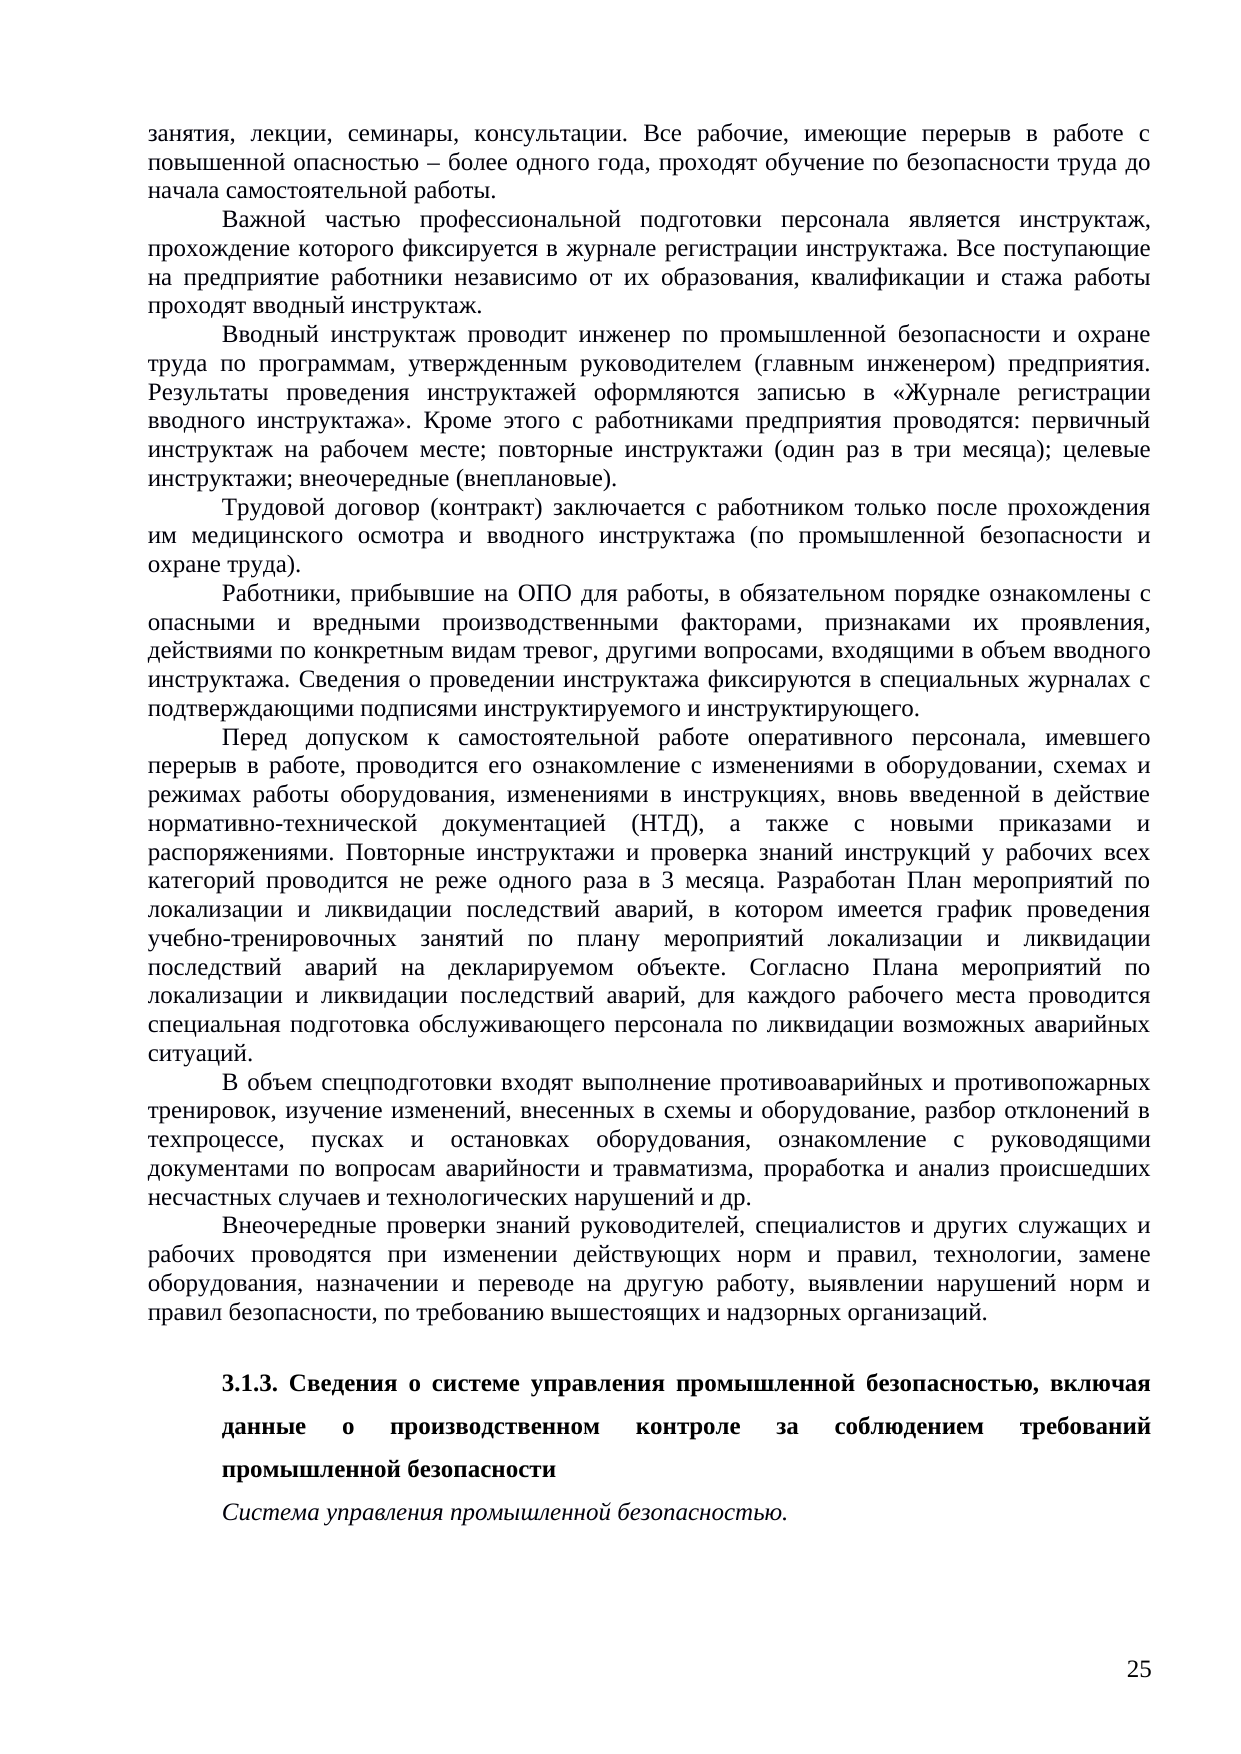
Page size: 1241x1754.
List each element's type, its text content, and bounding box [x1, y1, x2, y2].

text Внеочередные проверки знаний руководителей, специалистов и других служащих и рабочих проводятся при изменении действующих норм и правил, технологии, замене оборудования, назначении и переводе на другую работу, выявлении нарушений норм и правил безопасности, по требованию вышестоящих и надзорных организаций. [148, 1211, 1152, 1326]
text 3.1.3. Сведения о системе управления промышленной безопасностью, включая данные о производственном контроле за соблюдением требований промышленной безопасности [222, 1368, 1152, 1483]
text Трудовой договор (контракт) заключается с работником только после прохождения им медицинского осмотра и вводного инструктажа (по промышленной безопасности и охране труда). [148, 492, 1152, 578]
text Перед допуском к самостоятельной работе оперативного персонала, имевшего перерыв в работе, проводится его ознакомление с изменениями в оборудовании, схемах и режимах работы оборудования, изменениями в инструкциях, вновь введенной в действие нормативно-технической документацией (НТД), а также с новыми приказами и распоряжениями. Повторные инструктажи и проверка знаний инструкций у рабочих всех категорий проводится не реже одного раза в 3 месяца. Разработан План мероприятий по локализации и ликвидации последствий аварий, в котором имеется график проведения учебно-тренировочных занятий по плану мероприятий локализации и ликвидации последствий аварий на декларируемом объекте. Согласно Плана мероприятий по локализации и ликвидации последствий аварий, для каждого рабочего места проводится специальная подготовка обслуживающего персонала по ликвидации возможных аварийных ситуаций. [148, 722, 1152, 1067]
text Система управления промышленной безопасностью. [148, 1497, 1152, 1526]
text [148, 118, 1152, 204]
text Работники, прибывшие на ОПО для работы, в обязательном порядке ознакомлены с опасными и вредными производственными факторами, признаками их проявления, действиями по конкретным видам тревог, другими вопросами, входящими в объем вводного инструктажа. Сведения о проведении инструктажа фиксируются в специальных журналах с подтверждающими подписями инструктируемого и инструктирующего. [148, 578, 1152, 722]
text Важной частью профессиональной подготовки персонала является инструктаж, прохождение которого фиксируется в журнале регистрации инструктажа. Все поступающие на предприятие работники независимо от их образования, квалификации и стажа работы проходят вводный инструктаж. [148, 204, 1152, 319]
text Вводный инструктаж проводит инженер по промышленной безопасности и охране труда по программам, утвержденным руководителем (главным инженером) предприятия. Результаты проведения инструктажей оформляются записью в «Журнале регистрации вводного инструктажа». Кроме этого с работниками предприятия проводятся: первичный инструктаж на рабочем месте; повторные инструктажи (один раз в три месяца); целевые инструктажи; внеочередные (внеплановые). [148, 319, 1152, 492]
text В объем спецподготовки входят выполнение противоаварийных и противопожарных тренировок, изучение изменений, внесенных в схемы и оборудование, разбор отклонений в техпроцессе, пусках и остановках оборудования, ознакомление с руководящими документами по вопросам аварийности и травматизма, проработка и анализ происшедших несчастных случаев и технологических нарушений и др. [148, 1067, 1152, 1211]
